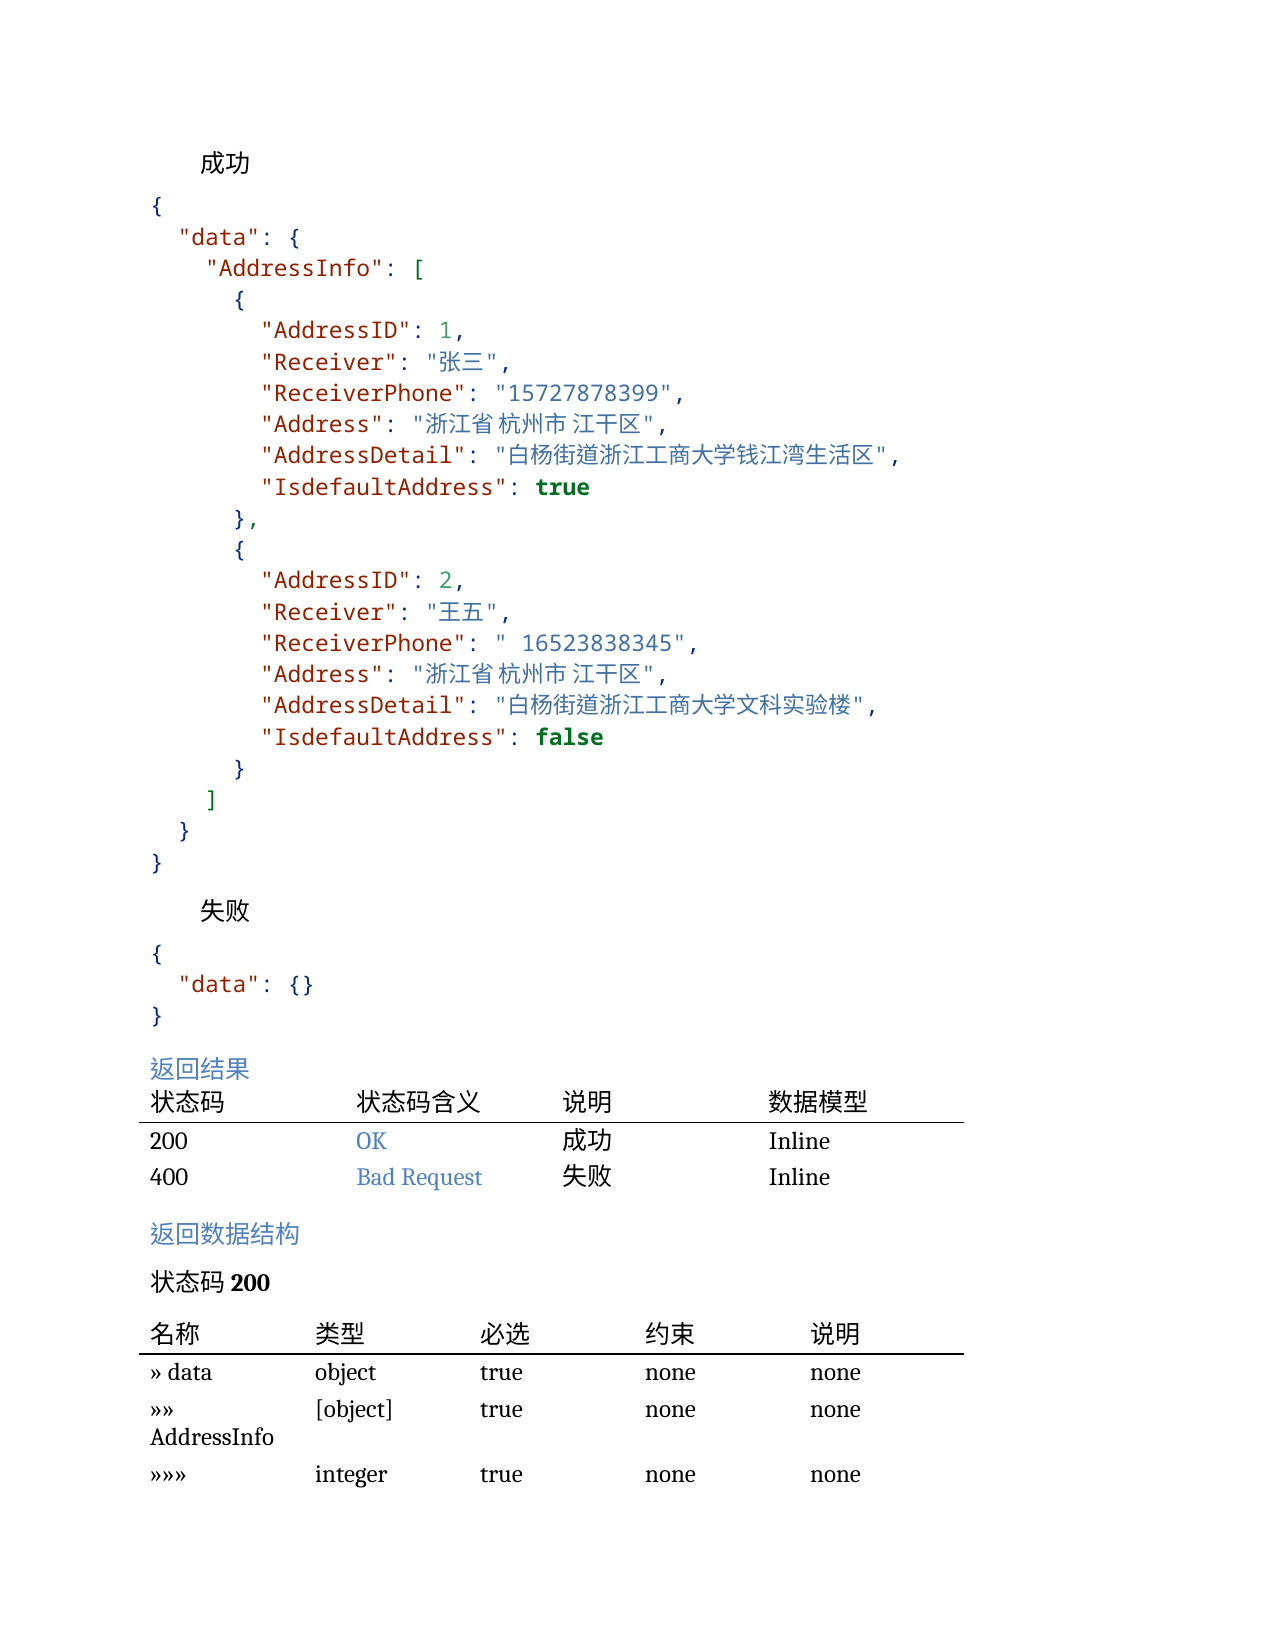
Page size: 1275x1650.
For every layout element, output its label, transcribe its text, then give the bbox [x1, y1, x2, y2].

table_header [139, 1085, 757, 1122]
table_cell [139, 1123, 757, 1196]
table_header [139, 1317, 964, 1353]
text 状态码 200 [150, 1269, 1125, 1298]
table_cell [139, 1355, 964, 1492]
text { "data": {} } [150, 937, 1125, 1030]
subtitle 返回数据结构 [150, 1216, 1125, 1251]
text 失败 [200, 897, 1075, 926]
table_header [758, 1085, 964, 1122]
text 成功 [200, 150, 1075, 179]
subtitle 返回结果 [150, 1051, 1125, 1085]
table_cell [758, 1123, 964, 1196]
text { "data": { "AddressInfo": [ { "AddressID": 1, "Receiver": "张三", "ReceiverPhone": "15727878399", "Address": "浙江省 杭州市 江干区", "AddressDetail": "白杨街道浙江工商大学钱江湾生活区", "IsdefaultAddress": true }, { "AddressID": 2, "Receiver": "王五", "ReceiverPhone": " 16523838345", "Address": "浙江省 杭州市 江干区", "AddressDetail": "白杨街道浙江工商大学文科实验楼", "IsdefaultAddress": false } ] } } [150, 189, 1125, 877]
